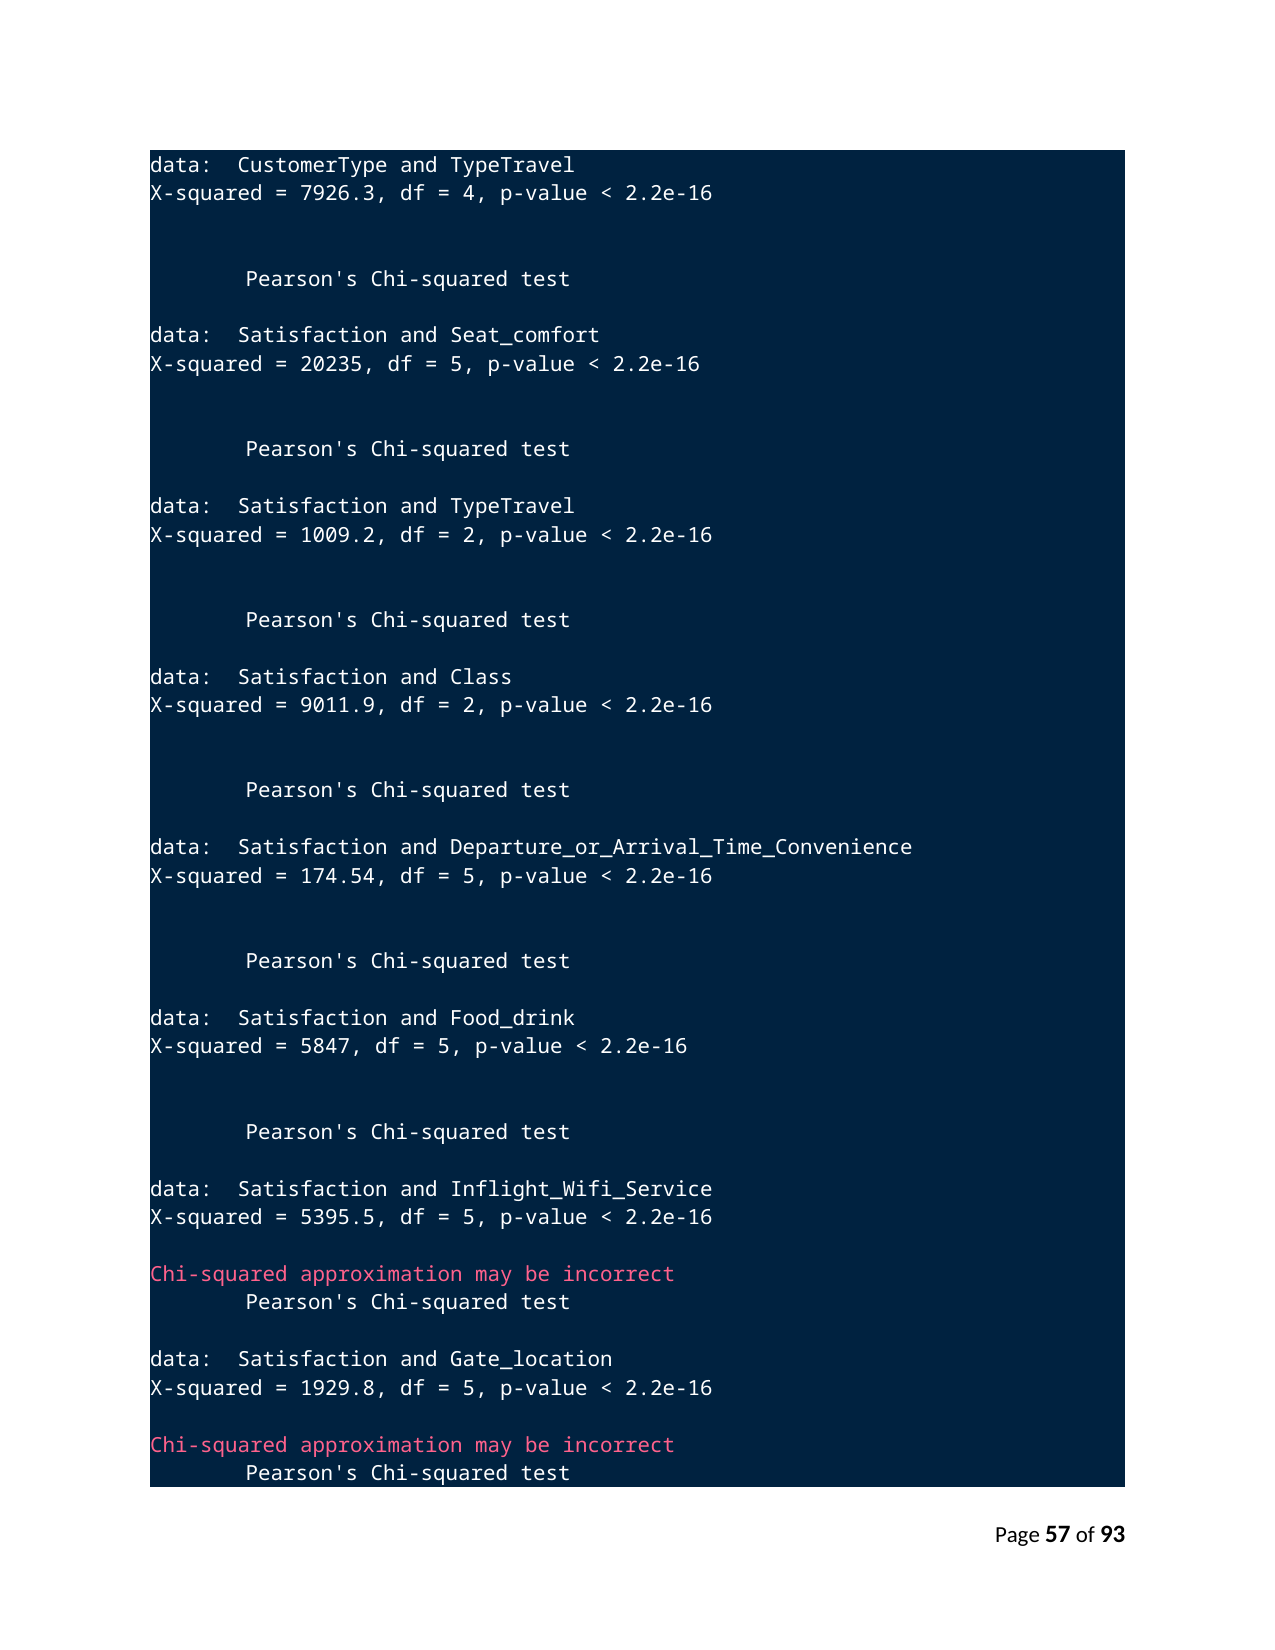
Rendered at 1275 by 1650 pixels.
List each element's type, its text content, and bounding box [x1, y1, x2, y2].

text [150, 1430, 1125, 1458]
text data: Satisfaction and Departure_or_Arrival_Time_Convenience [150, 832, 1125, 861]
text X-squared = 174.54, df = 5, p-value < 2.2e-16 [150, 861, 1125, 889]
text X-squared = 20235, df = 5, p-value < 2.2e-16 [150, 349, 1125, 377]
text Pearson's Chi-squared test [150, 776, 1125, 804]
text data: Satisfaction and Seat_comfort [150, 321, 1125, 349]
text Pearson's Chi-squared test [150, 1287, 1125, 1316]
text data: Satisfaction and Food_drink [150, 1003, 1125, 1032]
text Pearson's Chi-squared test [150, 264, 1125, 292]
text Pearson's Chi-squared test [150, 1117, 1125, 1145]
text Chi-squared approximation may be incorrect [150, 1259, 1125, 1287]
text data: Satisfaction and Gate_location [150, 1344, 1125, 1373]
text data: CustomerType and TypeTravel [150, 150, 1125, 178]
text X-squared = 1009.2, df = 2, p-value < 2.2e-16 [150, 520, 1125, 548]
text data: Satisfaction and Class [150, 662, 1125, 690]
text X-squared = 5847, df = 5, p-value < 2.2e-16 [150, 1032, 1125, 1060]
text Pearson's Chi-squared test [150, 605, 1125, 633]
text Pearson's Chi-squared test [150, 434, 1125, 463]
text Pearson's Chi-squared test [150, 1458, 1125, 1487]
text X-squared = 1929.8, df = 5, p-value < 2.2e-16 [150, 1373, 1125, 1401]
text Pearson's Chi-squared test [150, 946, 1125, 975]
text X-squared = 5395.5, df = 5, p-value < 2.2e-16 [150, 1202, 1125, 1231]
text X-squared = 7926.3, df = 4, p-value < 2.2e-16 [150, 178, 1125, 207]
text data: Satisfaction and TypeTravel [150, 491, 1125, 520]
text data: Satisfaction and Inflight_Wifi_Service [150, 1174, 1125, 1202]
text X-squared = 9011.9, df = 2, p-value < 2.2e-16 [150, 690, 1125, 719]
